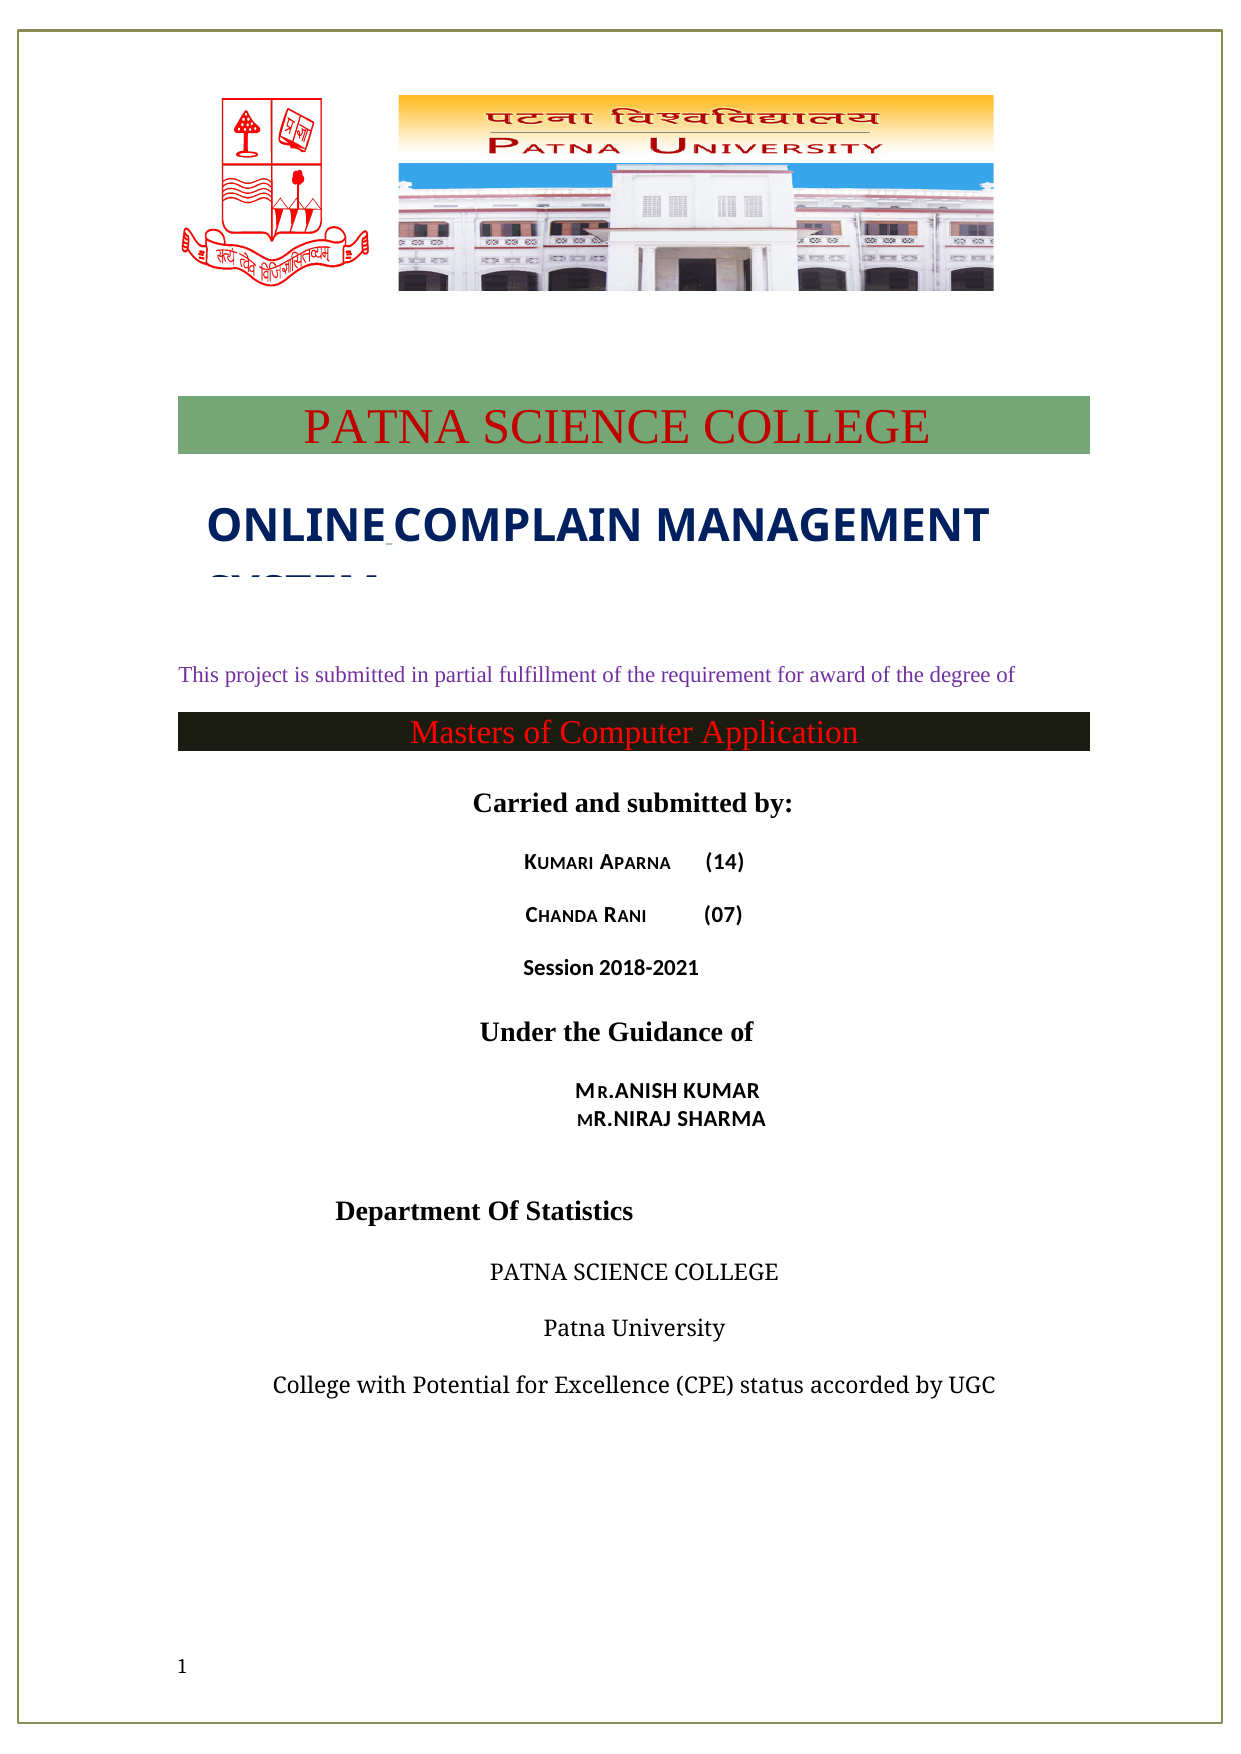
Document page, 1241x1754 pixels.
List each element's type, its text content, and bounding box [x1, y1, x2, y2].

text Session 2018-2021 [178, 953, 1090, 981]
picture [178, 93, 372, 291]
picture [398, 95, 994, 291]
subtitle Department Of Statistics [178, 1194, 1090, 1226]
text Patna University [178, 1312, 1090, 1343]
subtitle Under the Guidance of [178, 1014, 1090, 1047]
text College with Potential for Excellence (CPE) status accorded by UGC [178, 1369, 1090, 1400]
text This project is submitted in partial fulfillment of the requirement for award of the degree of [178, 661, 1090, 688]
text Kumari Aparna (14) [178, 847, 1090, 875]
subtitle Carried and submitted by: [178, 786, 1090, 818]
text PATNA SCIENCE COLLEGE [178, 1256, 1090, 1287]
text Chanda Rani (07) [178, 900, 1090, 928]
text Mr.ANISH KUMAR [178, 1076, 1090, 1104]
text PATNA SCIENCE COLLEGE [178, 396, 1090, 454]
text mR.NIRAJ SHARMA [178, 1104, 1090, 1132]
text Masters of Computer Application [178, 712, 1090, 751]
